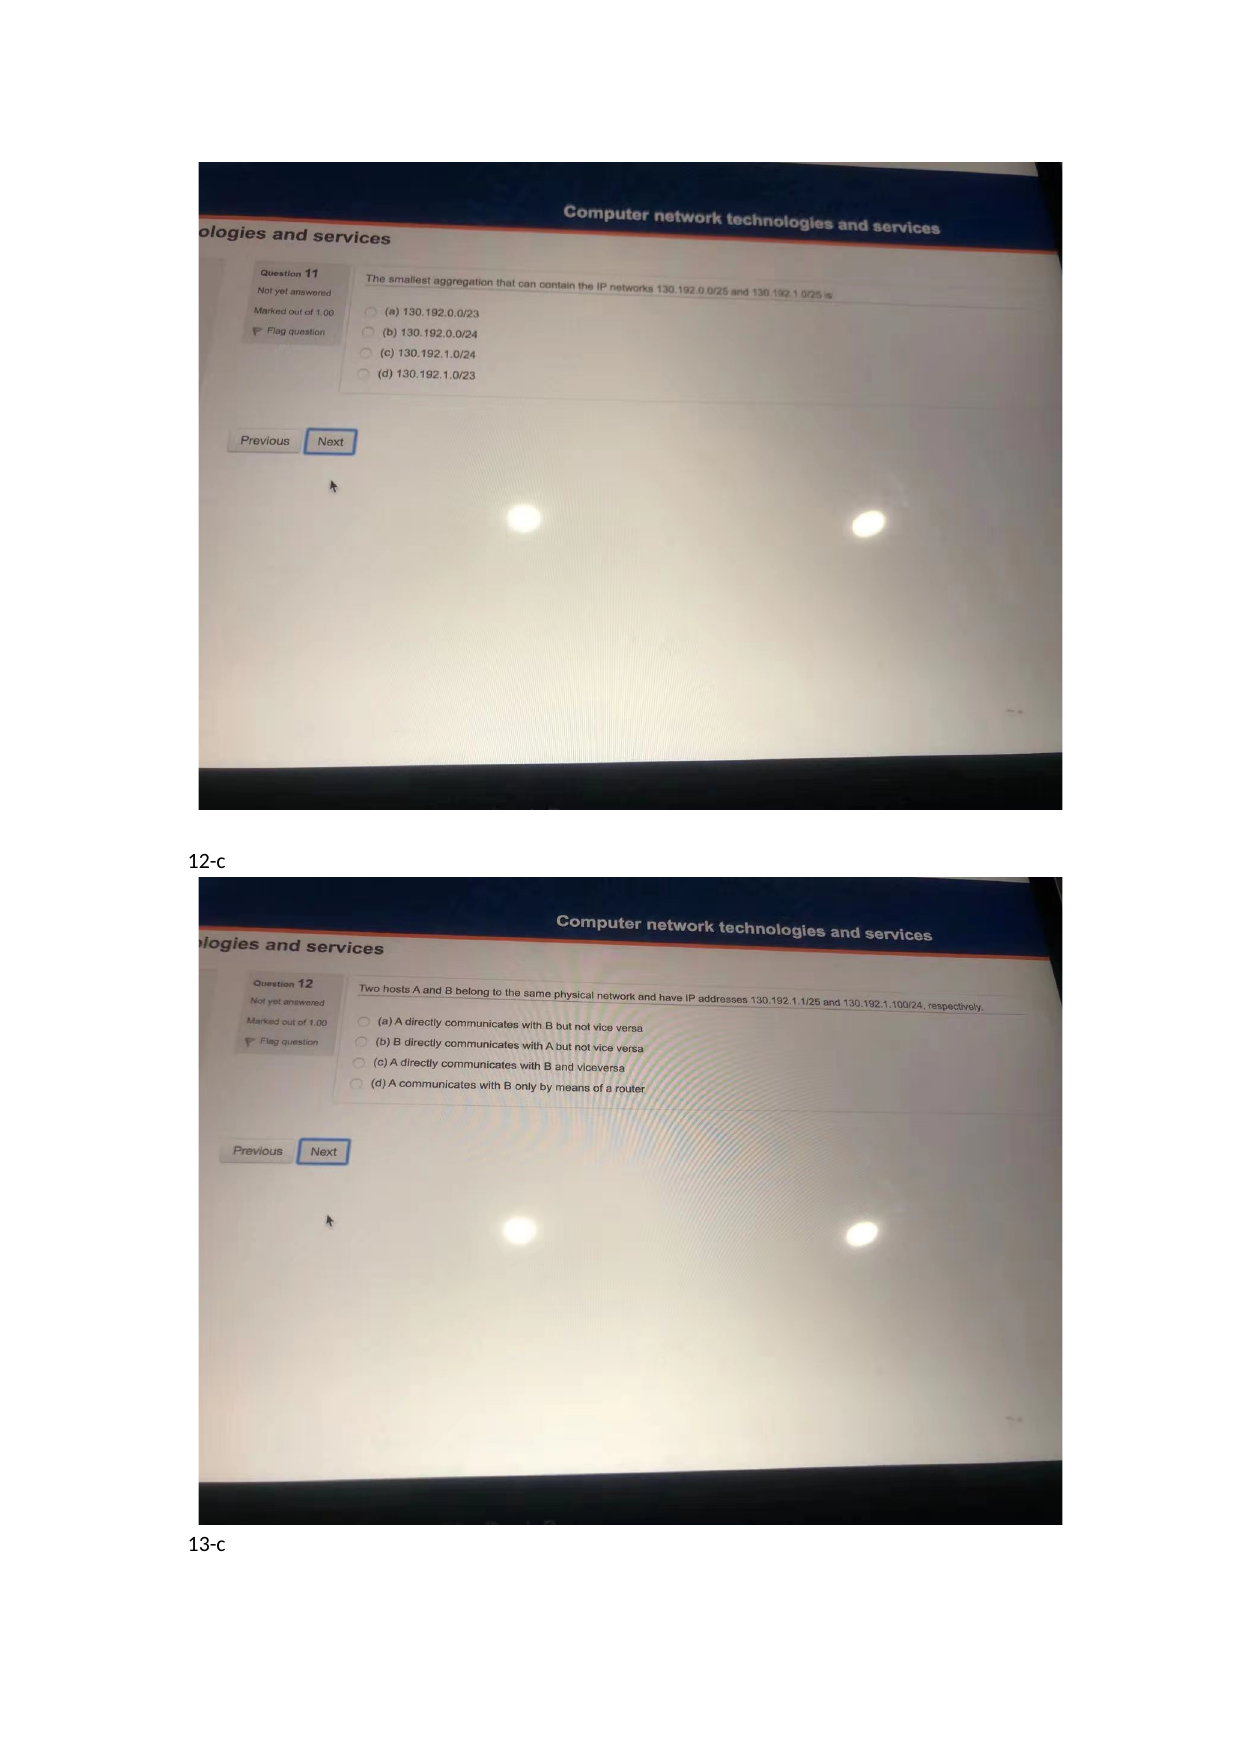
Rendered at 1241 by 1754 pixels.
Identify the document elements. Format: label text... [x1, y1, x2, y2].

picture [198, 877, 1063, 1525]
text 13-c [187, 1527, 1053, 1559]
picture [198, 162, 1063, 810]
